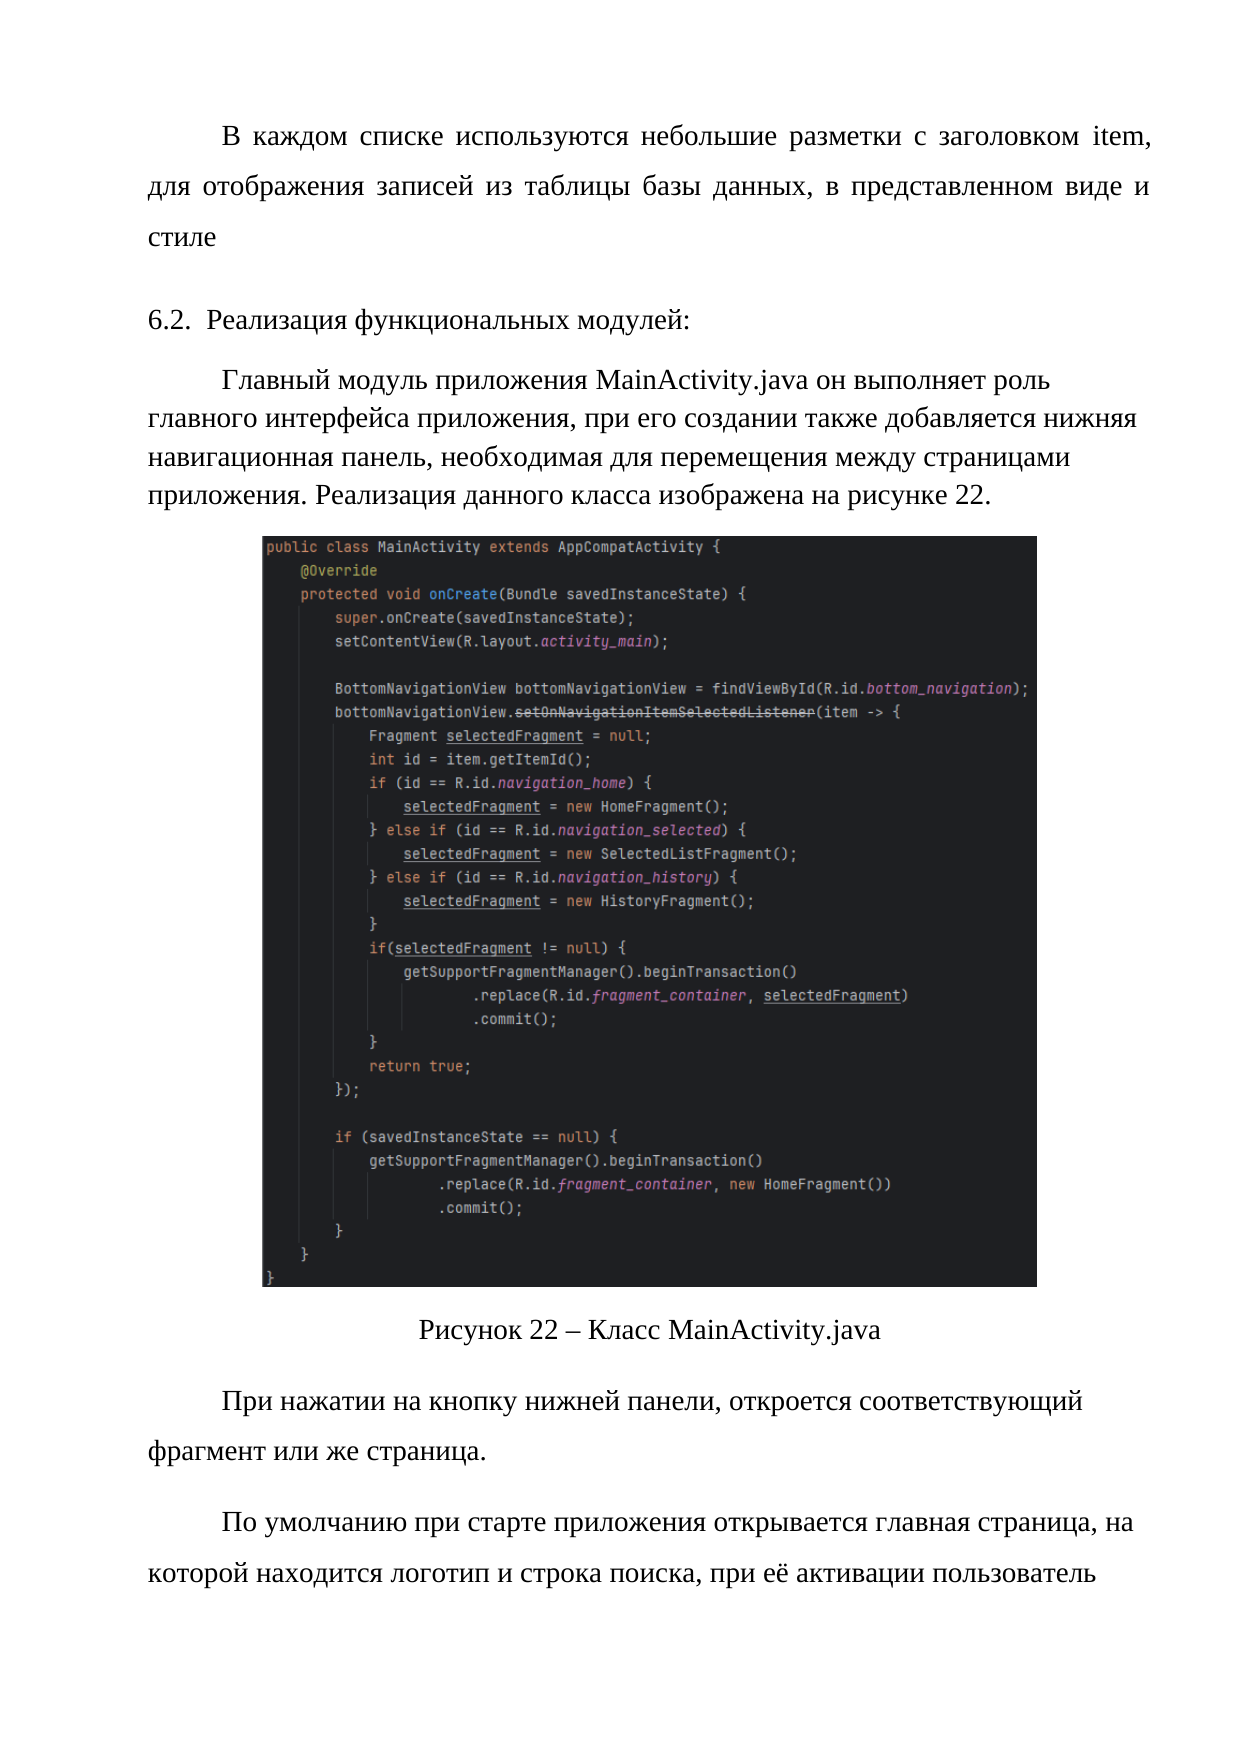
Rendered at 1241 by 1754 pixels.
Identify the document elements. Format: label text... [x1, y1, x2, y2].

text При нажатии на кнопку нижней панели, откроется соответствующий фрагмент или же страница. [148, 1383, 1152, 1467]
subtitle 6.2. Реализация функциональных модулей: [148, 302, 1152, 336]
text Главный модуль приложения MainActivity.java он выполняет роль главного интерфейса приложения, при его создании также добавляется нижняя навигационная панель, необходимая для перемещения между страницами приложения. Реализация данного класса изображена на рисунке 22. [148, 362, 1152, 511]
text В каждом списке используются небольшие разметки с заголовком item, для отображения записей из таблицы базы данных, в представленном виде и стиле [148, 118, 1152, 252]
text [148, 1504, 1152, 1588]
picture [262, 536, 1037, 1287]
text Рисунок 22 – Класс MainActivity.java [148, 1312, 1152, 1345]
